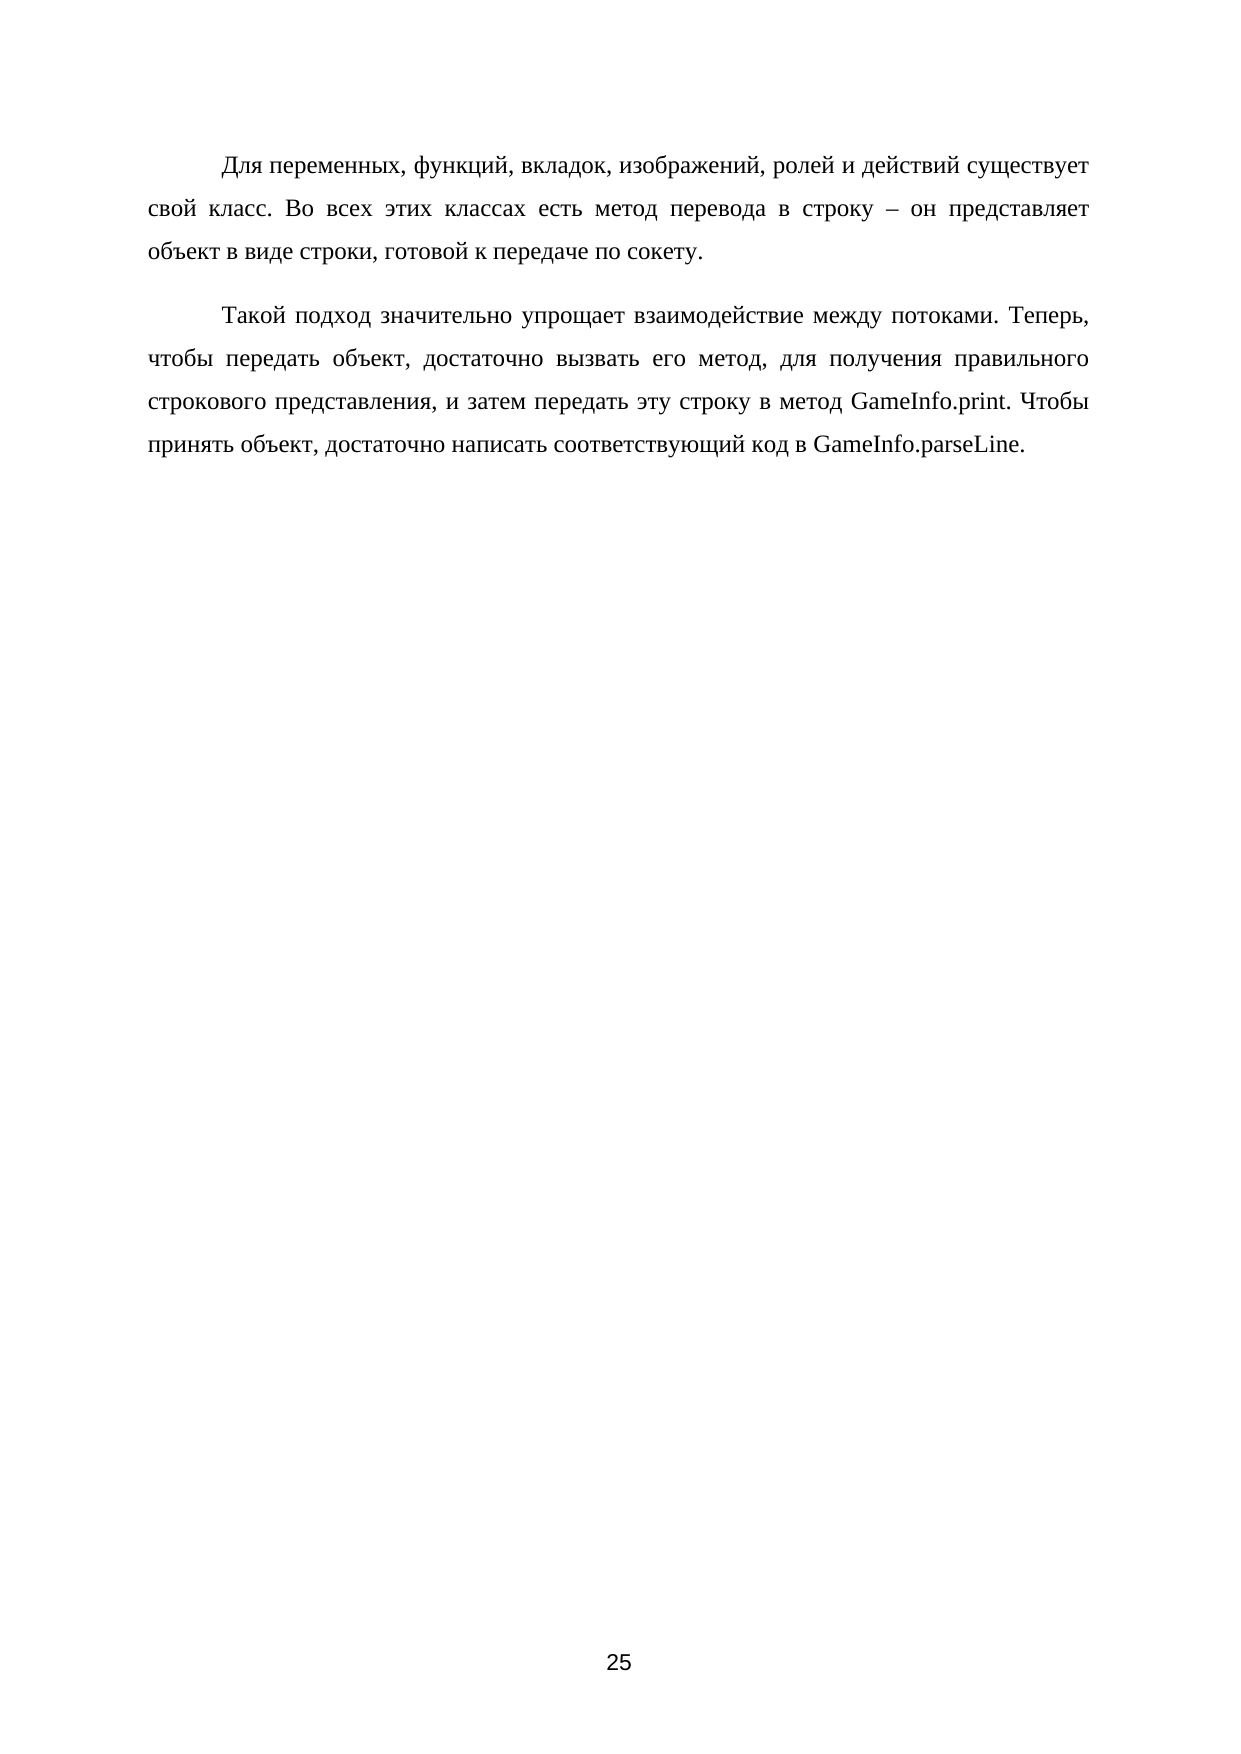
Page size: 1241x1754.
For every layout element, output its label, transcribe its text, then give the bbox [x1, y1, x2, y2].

text Для переменных, функций, вкладок, изображений, ролей и действий существует свой класс. Во всех этих классах есть метод перевода в строку – он представляет объект в виде строки, готовой к передаче по сокету. [148, 150, 1090, 265]
text Такой подход значительно упрощает взаимодействие между потоками. Теперь, чтобы передать объект, достаточно вызвать его метод, для получения правильного строкового представления, и затем передать эту строку в метод GameInfo.print. Чтобы принять объект, достаточно написать соответствующий код в GameInfo.parseLine. [148, 300, 1090, 458]
